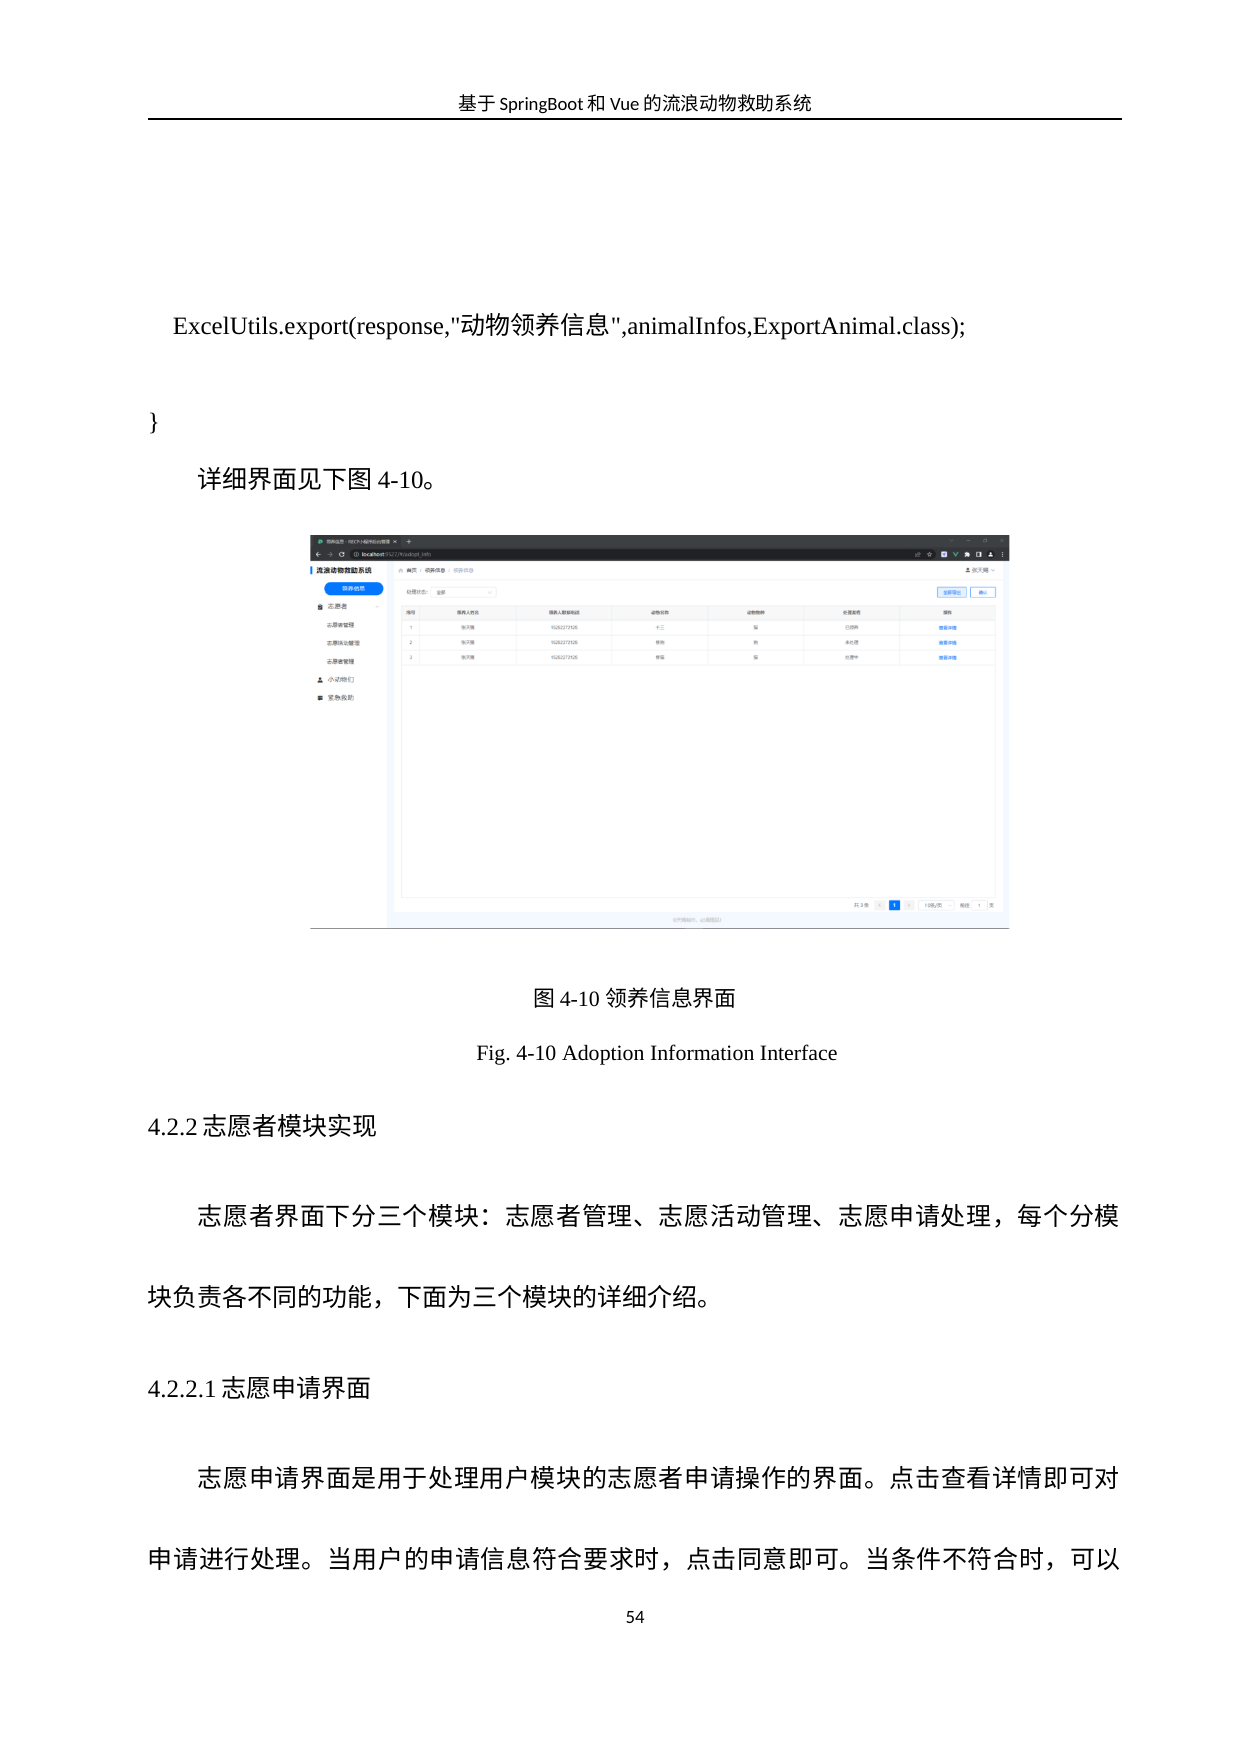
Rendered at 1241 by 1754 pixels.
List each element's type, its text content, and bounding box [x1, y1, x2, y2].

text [148, 161, 1122, 437]
text 图4-10 领养信息界面 [257, 981, 1013, 1012]
text 志愿者界面下分三个模块：志愿者管理、志愿活动管理、志愿申请处理，每个分模块负责各不同的功能，下面为三个模块的详细介绍。 [148, 1182, 1122, 1328]
picture [310, 535, 1010, 929]
text Fig. 4-10 Adoption Information Interface [148, 1037, 1122, 1069]
text 4.2.2.1志愿申请界面 [148, 1354, 1122, 1419]
text 4.2.2志愿者模块实现 [148, 1092, 1122, 1157]
text 详细界面见下图4-10。 [148, 445, 1122, 510]
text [148, 1444, 1122, 1590]
